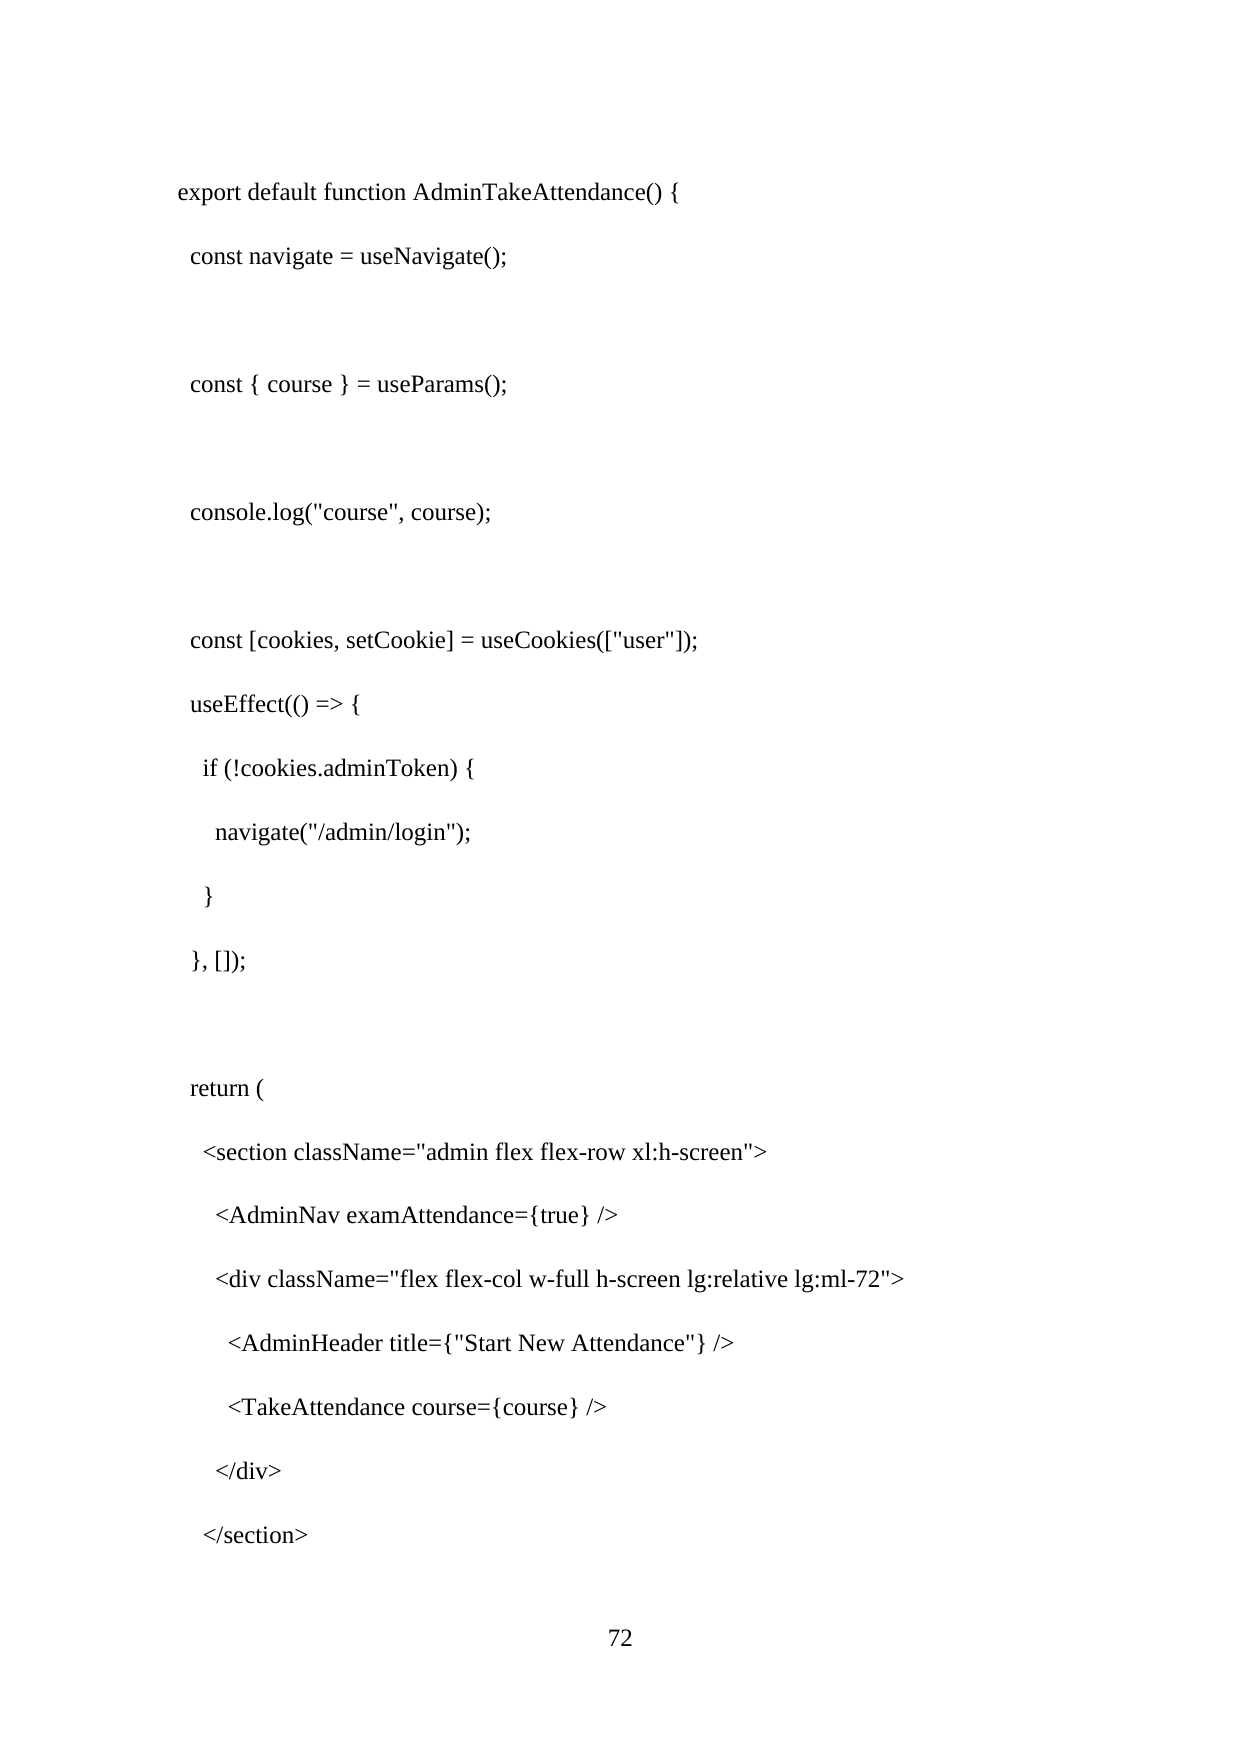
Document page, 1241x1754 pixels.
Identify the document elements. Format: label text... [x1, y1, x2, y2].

text useEffect(() => { [177, 689, 1063, 718]
text <AdminHeader title={"Start New Attendance"} /> [177, 1328, 1063, 1357]
text navigate("/admin/login"); [177, 817, 1063, 846]
text <div className="flex flex-col w-full h-screen lg:relative lg:ml-72"> [177, 1264, 1063, 1293]
text <section className="admin flex flex-row xl:h-screen"> [177, 1137, 1063, 1165]
text const [cookies, setCookie] = useCookies(["user"]); [177, 625, 1063, 654]
text <AdminNav examAttendance={true} /> [177, 1201, 1063, 1229]
text if (!cookies.adminToken) { [177, 753, 1063, 782]
text }, []); [177, 945, 1063, 973]
text return ( [177, 1073, 1063, 1101]
text const navigate = useNavigate(); [177, 241, 1063, 270]
text <TakeAttendance course={course} /> [177, 1392, 1063, 1421]
text </section> [177, 1520, 1063, 1549]
text } [177, 881, 1063, 909]
text </div> [177, 1456, 1063, 1485]
text export default function AdminTakeAttendance() { [177, 177, 1063, 206]
text const { course } = useParams(); [177, 369, 1063, 398]
text console.log("course", course); [177, 497, 1063, 526]
